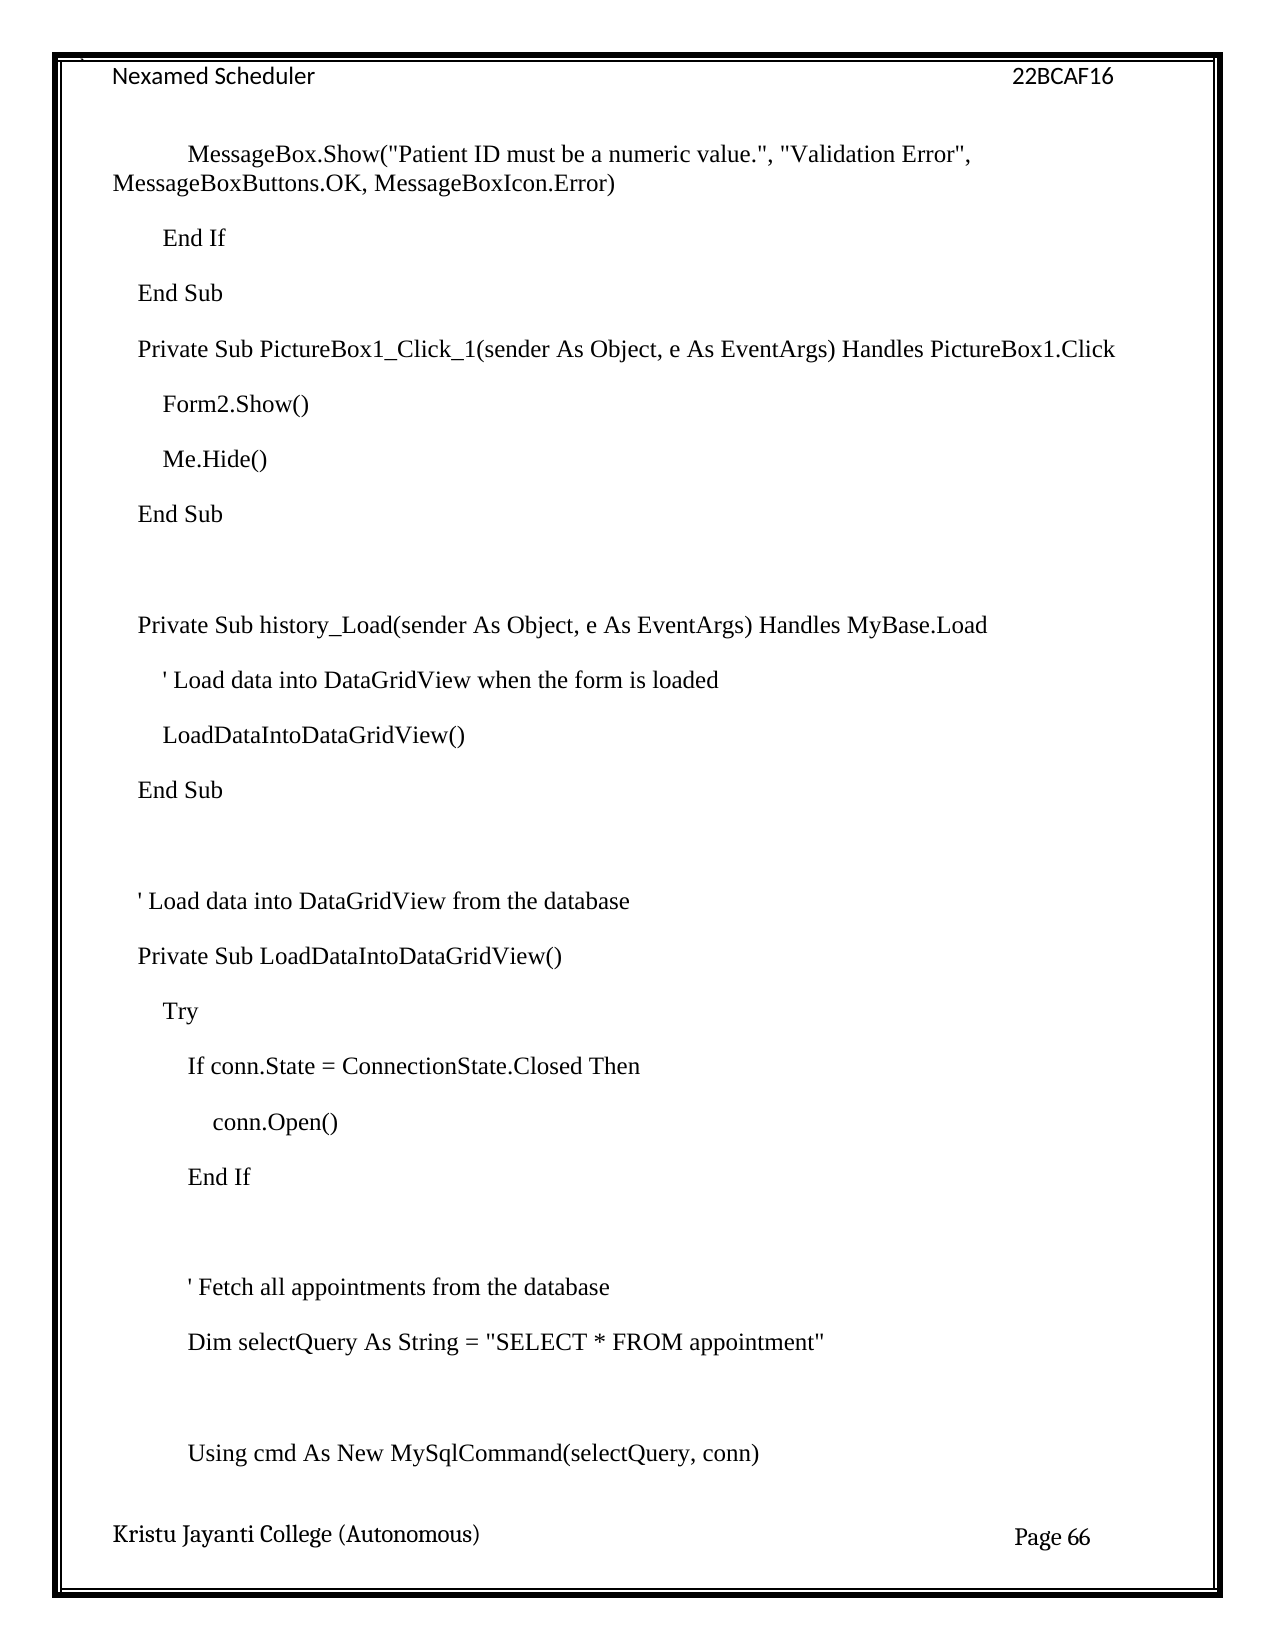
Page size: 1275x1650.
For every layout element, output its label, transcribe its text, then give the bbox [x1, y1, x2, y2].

text If conn.State = ConnectionState.Closed Then [112, 1051, 1167, 1080]
text ' Fetch all appointments from the database [112, 1272, 1167, 1301]
text ' Load data into DataGridView when the form is loaded [112, 665, 1167, 694]
text LoadDataIntoDataGridView() [112, 720, 1167, 749]
text Dim selectQuery As String = "SELECT * FROM appointment" [112, 1327, 1167, 1356]
text ' Load data into DataGridView from the database [112, 886, 1167, 914]
text End If [112, 1162, 1167, 1191]
text Me.Hide() [112, 444, 1167, 473]
text Private Sub LoadDataIntoDataGridView() [112, 941, 1167, 970]
text Using cmd As New MySqlCommand(selectQuery, conn) [112, 1438, 1167, 1467]
text Form2.Show() [112, 389, 1167, 418]
text conn.Open() [112, 1107, 1167, 1135]
text End Sub [112, 499, 1167, 528]
text End Sub [112, 278, 1167, 307]
text Private Sub PictureBox1_Click_1(sender As Object, e As EventArgs) Handles PictureBox1.Click [112, 334, 1167, 362]
text Private Sub history_Load(sender As Object, e As EventArgs) Handles MyBase.Load [112, 610, 1167, 638]
text Try [112, 996, 1167, 1025]
text End If [112, 223, 1167, 252]
text MessageBox.Show("Patient ID must be a numeric value.", "Validation Error", MessageBoxButtons.OK, MessageBoxIcon.Error) [112, 139, 1167, 197]
text End Sub [112, 775, 1167, 804]
